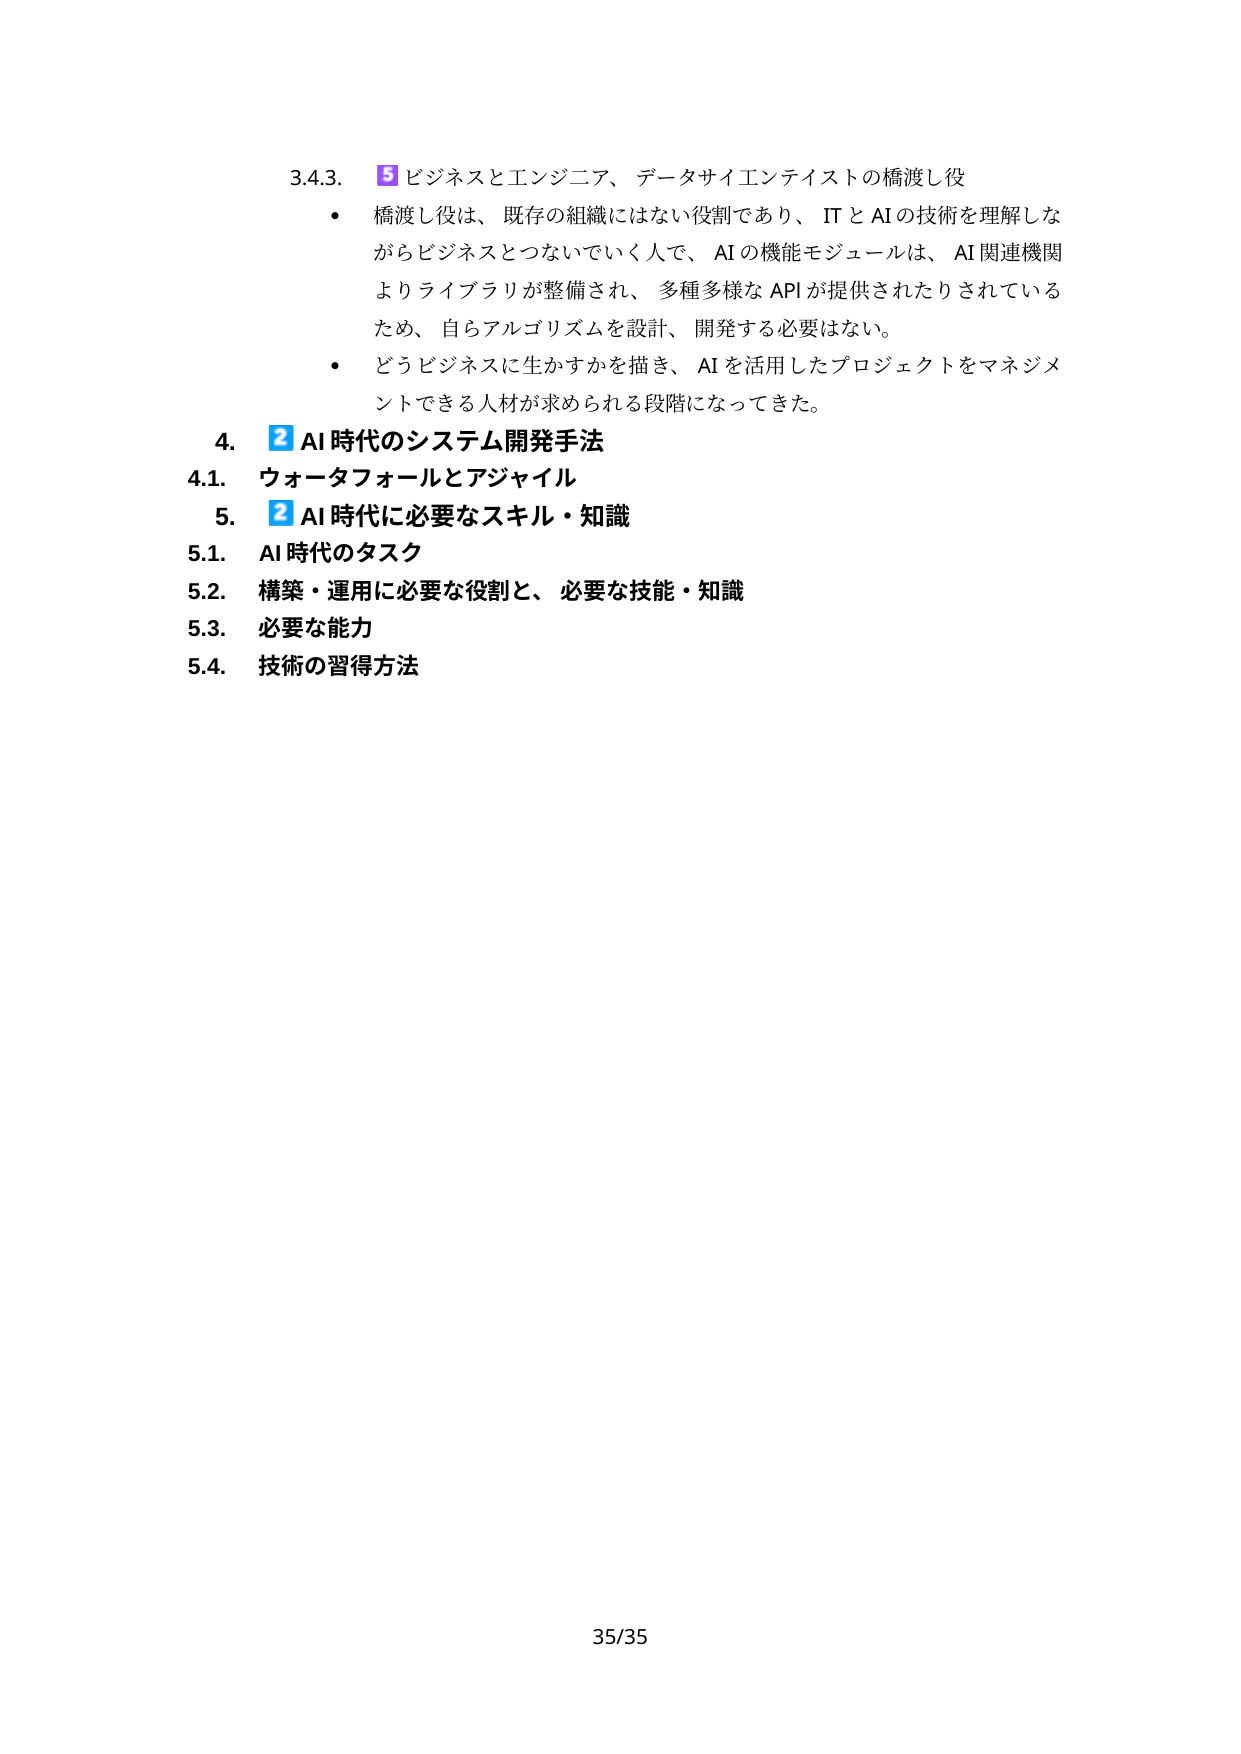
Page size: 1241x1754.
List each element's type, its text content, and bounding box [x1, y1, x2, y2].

subtitle AI時代に必要なスキル・知識 [215, 496, 1063, 533]
picture [268, 425, 294, 451]
list ビジネスと工ンジ二ア、 データサイ工ンテイストの橋渡し役 [290, 158, 1063, 196]
subtitle AI時代のシステム開発手法 [215, 421, 1063, 458]
picture [377, 165, 398, 186]
picture [268, 500, 294, 526]
subtitle ウォータフォールとアジャイル [188, 458, 1053, 496]
subtitle 技術の習得方法 [188, 646, 1053, 683]
subtitle 構築・運用に必要な役割と、 必要な技能・知識 [188, 571, 1053, 608]
list 橋渡し役は、 既存の組織にはない役割であり、 ITとAIの技術を理解しながらビジネスとつないでいく人で、 AIの機能モジュールは、 AI関連機関よりライブラリが整備され、 多種多様なAPlが提供されたりされているため、 自らアルゴリズムを設計、 開発する必要はない。 [331, 196, 1063, 346]
subtitle AI時代のタスク [188, 533, 1053, 571]
subtitle 必要な能力 [188, 608, 1053, 646]
list どうビジネスに生かすかを描き、 AIを活用したプロジェクトをマネジメントできる人材が求められる段階になってきた。 [331, 346, 1063, 421]
